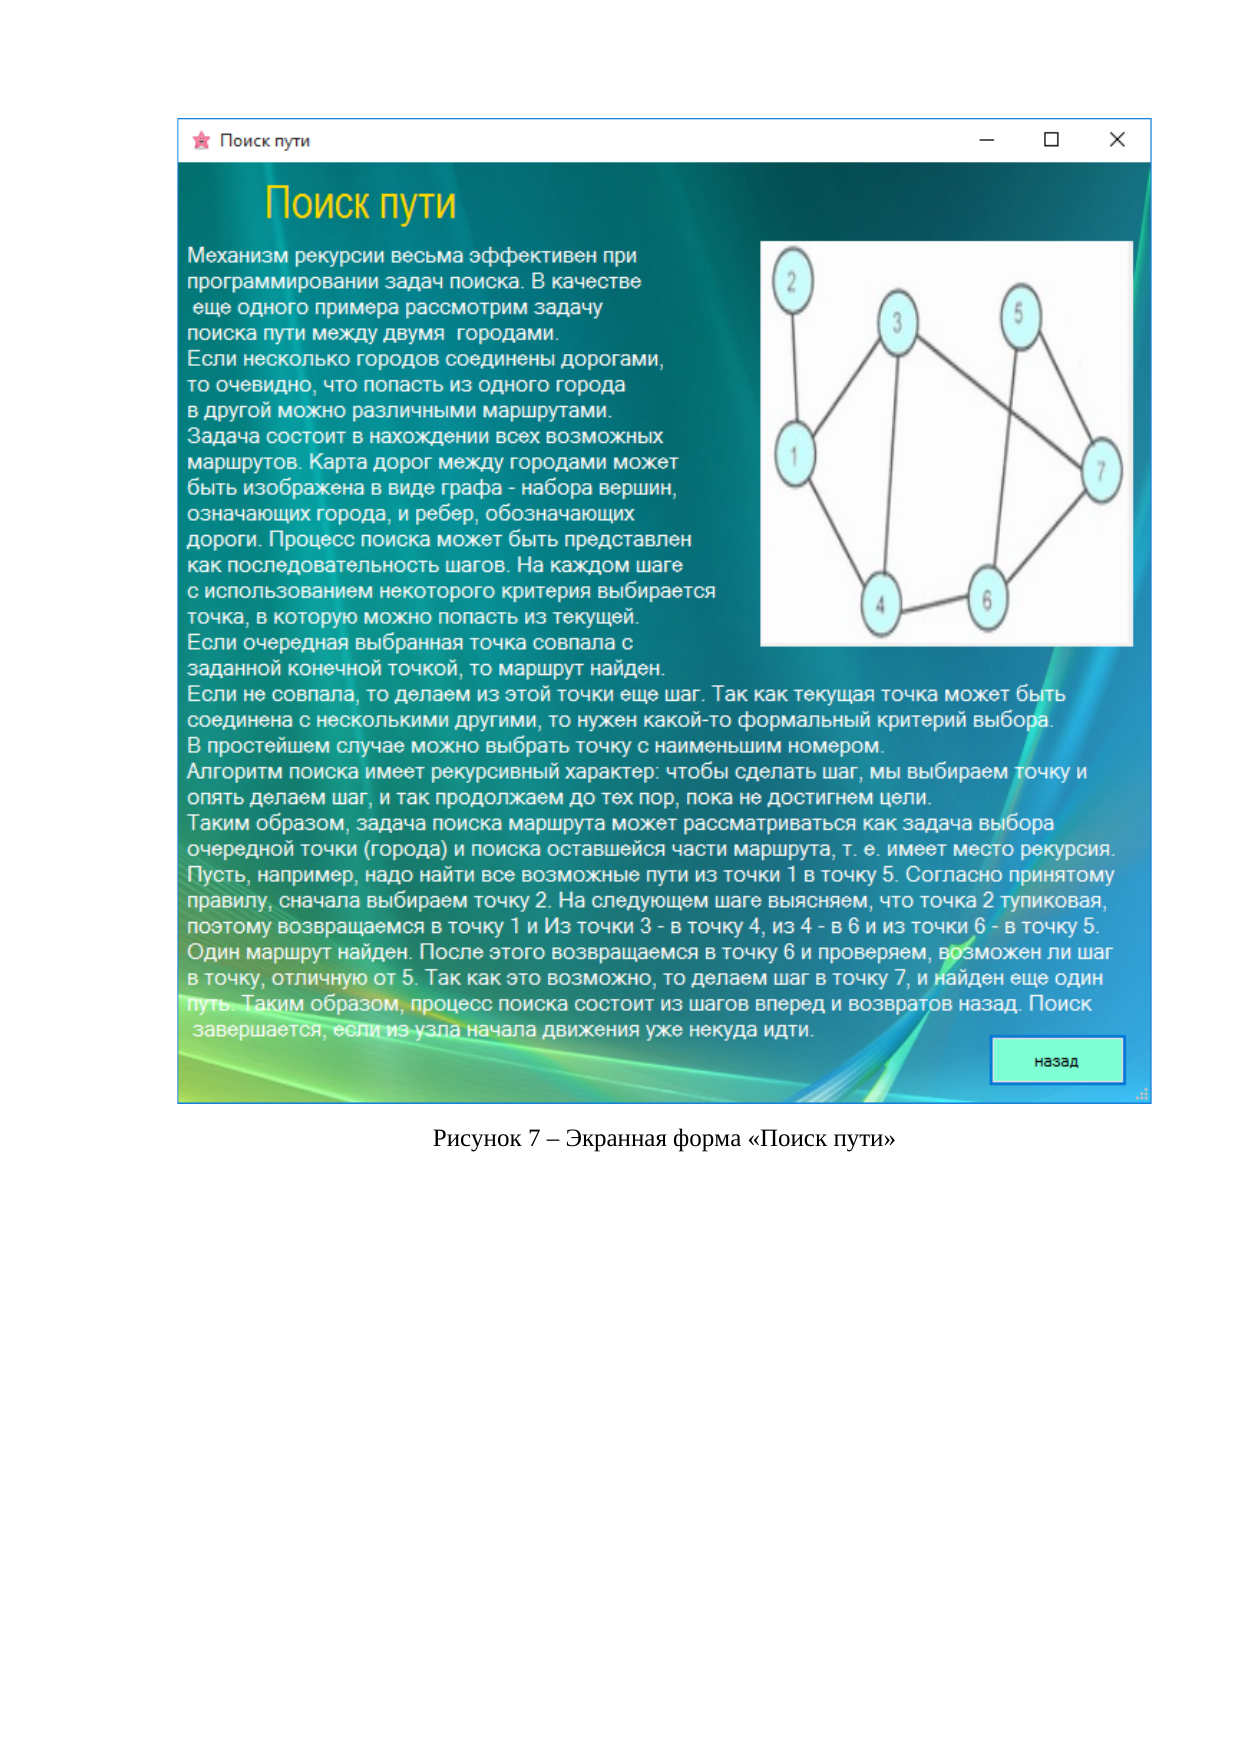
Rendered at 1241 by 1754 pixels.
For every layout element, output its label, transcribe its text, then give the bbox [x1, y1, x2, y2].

picture [177, 118, 1152, 1104]
text Рисунок 7 – Экранная форма «Поиск пути» [177, 1123, 1152, 1152]
